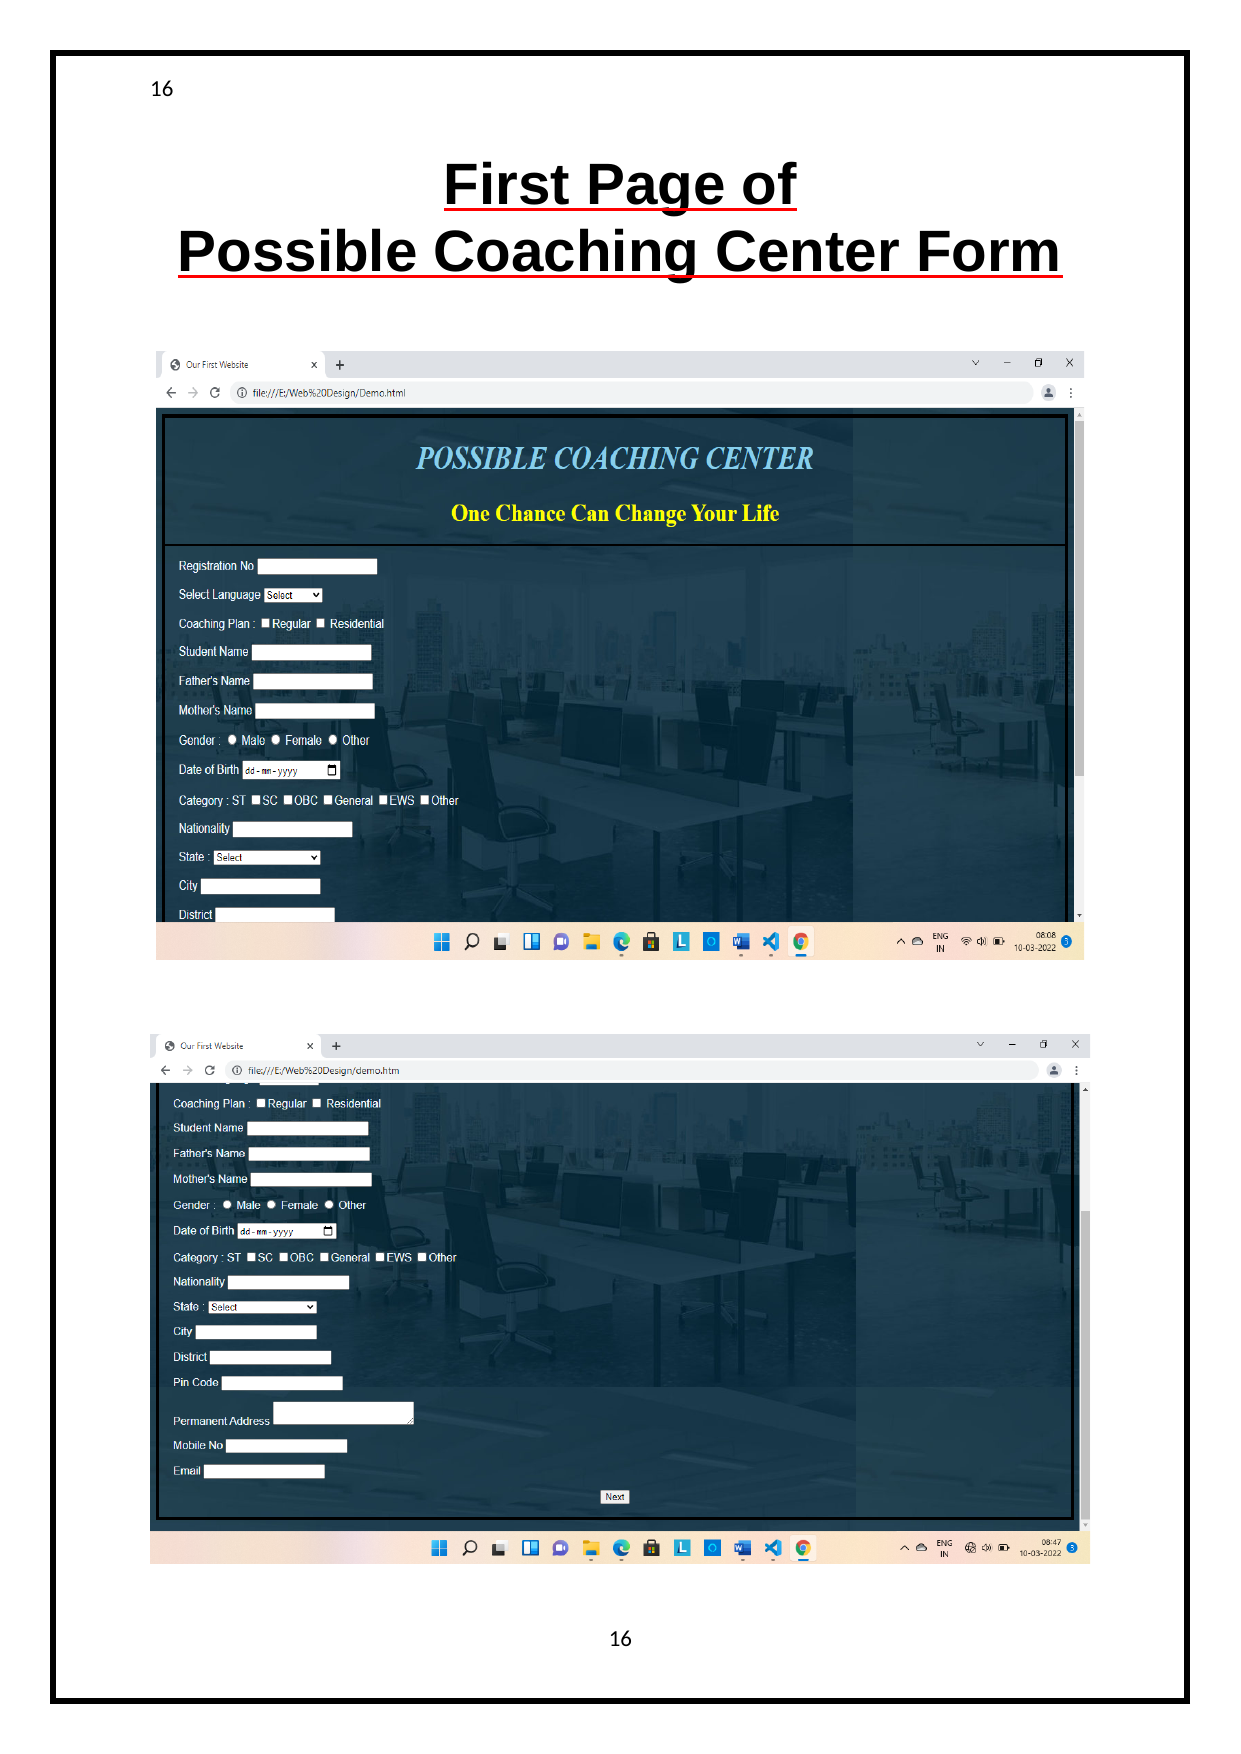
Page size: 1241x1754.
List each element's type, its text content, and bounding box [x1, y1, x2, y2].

picture [150, 1034, 1091, 1564]
text First Page of [150, 150, 1090, 217]
picture [156, 351, 1085, 960]
text Possible Coaching Center Form [150, 217, 1090, 284]
